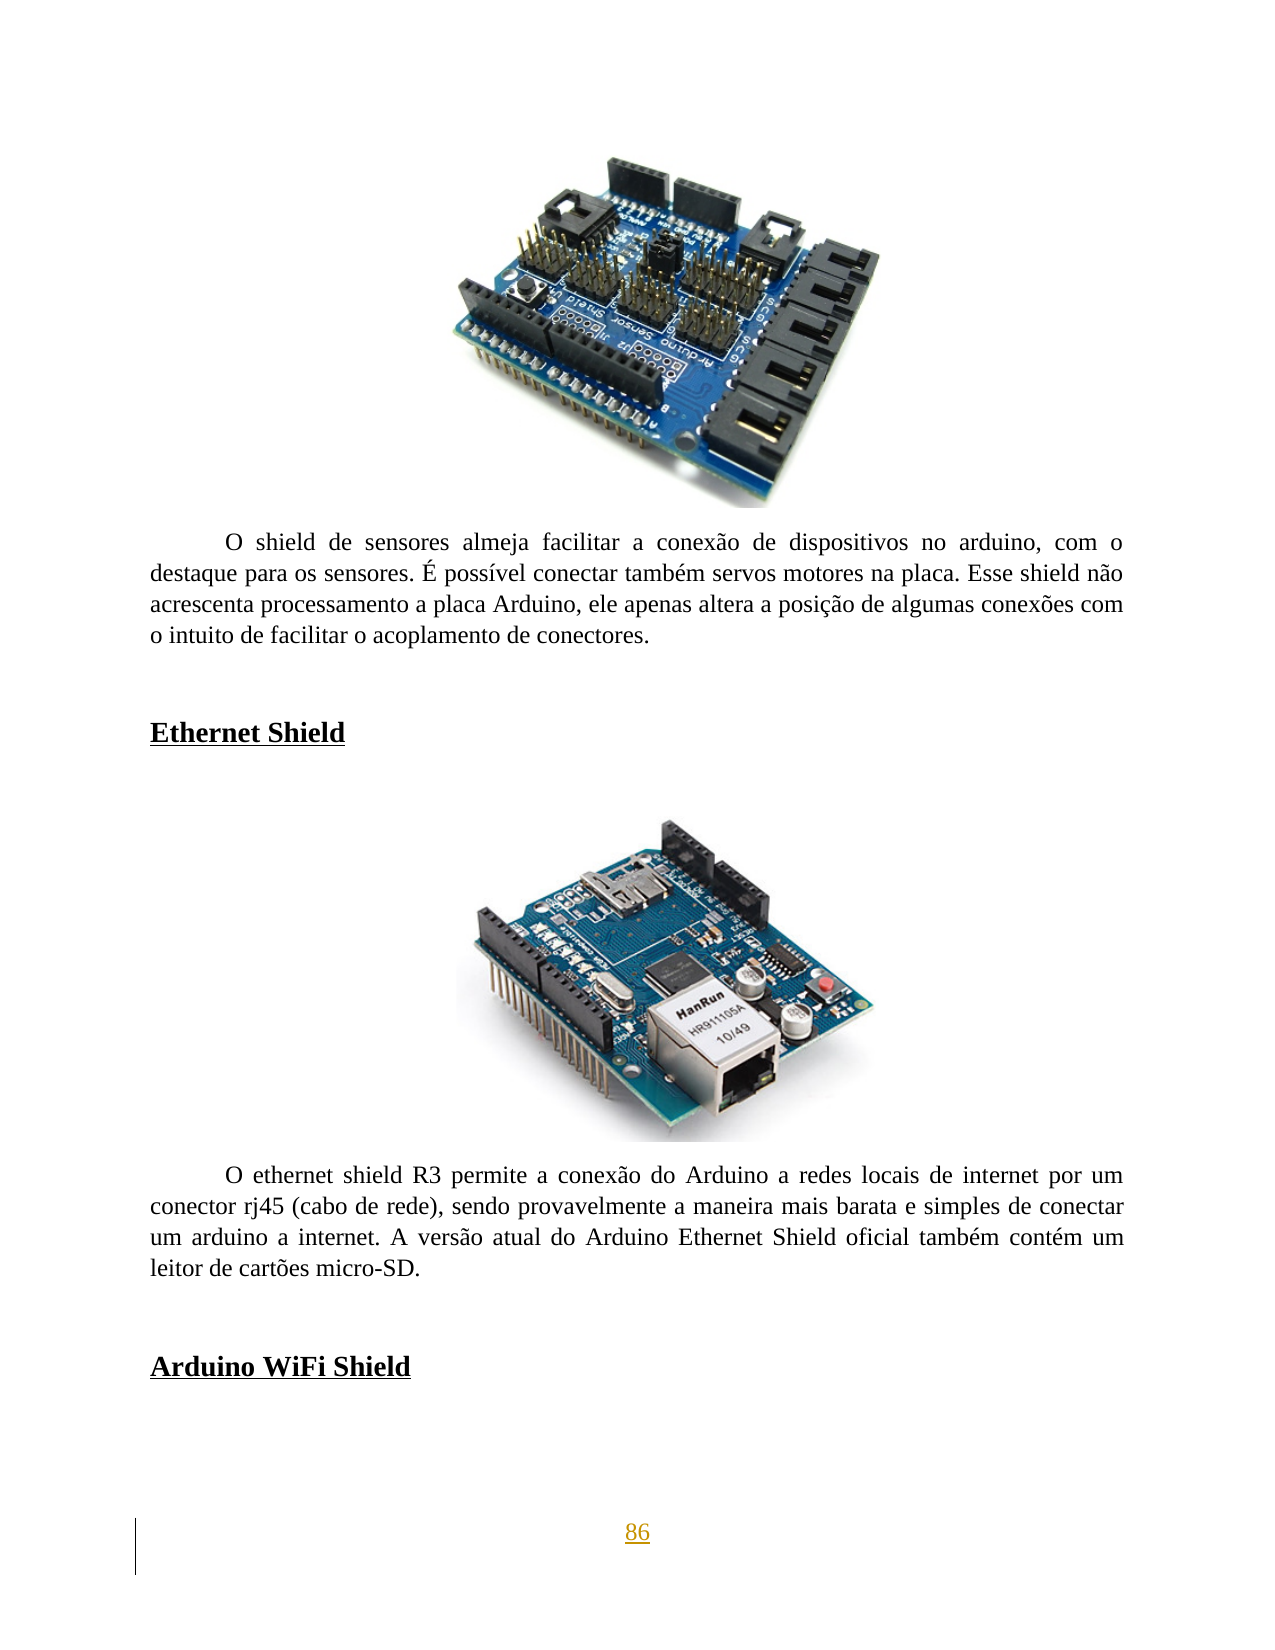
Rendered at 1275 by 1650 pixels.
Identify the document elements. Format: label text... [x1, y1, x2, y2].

text O ethernet shield R3 permite a conexão do Arduino a redes locais de internet por um conector rj45 (cabo de rede), sendo provavelmente a maneira mais barata e simples de conectar um arduino a internet. A versão atual do Arduino Ethernet Shield oficial também contém um leitor de cartões micro-SD. [150, 1160, 1125, 1282]
picture [393, 150, 957, 508]
text Arduino WiFi Shield [150, 1349, 1125, 1382]
text Ethernet Shield [150, 716, 1125, 749]
text O shield de sensores almeja facilitar a conexão de dispositivos no arduino, com o destaque para os sensores. É possível conectar também servos motores na placa. Esse shield não acrescenta processamento a placa Arduino, ele apenas altera a posição de algumas conexões com o intuito de facilitar o acoplamento de conectores. [150, 527, 1125, 649]
picture [456, 816, 894, 1142]
